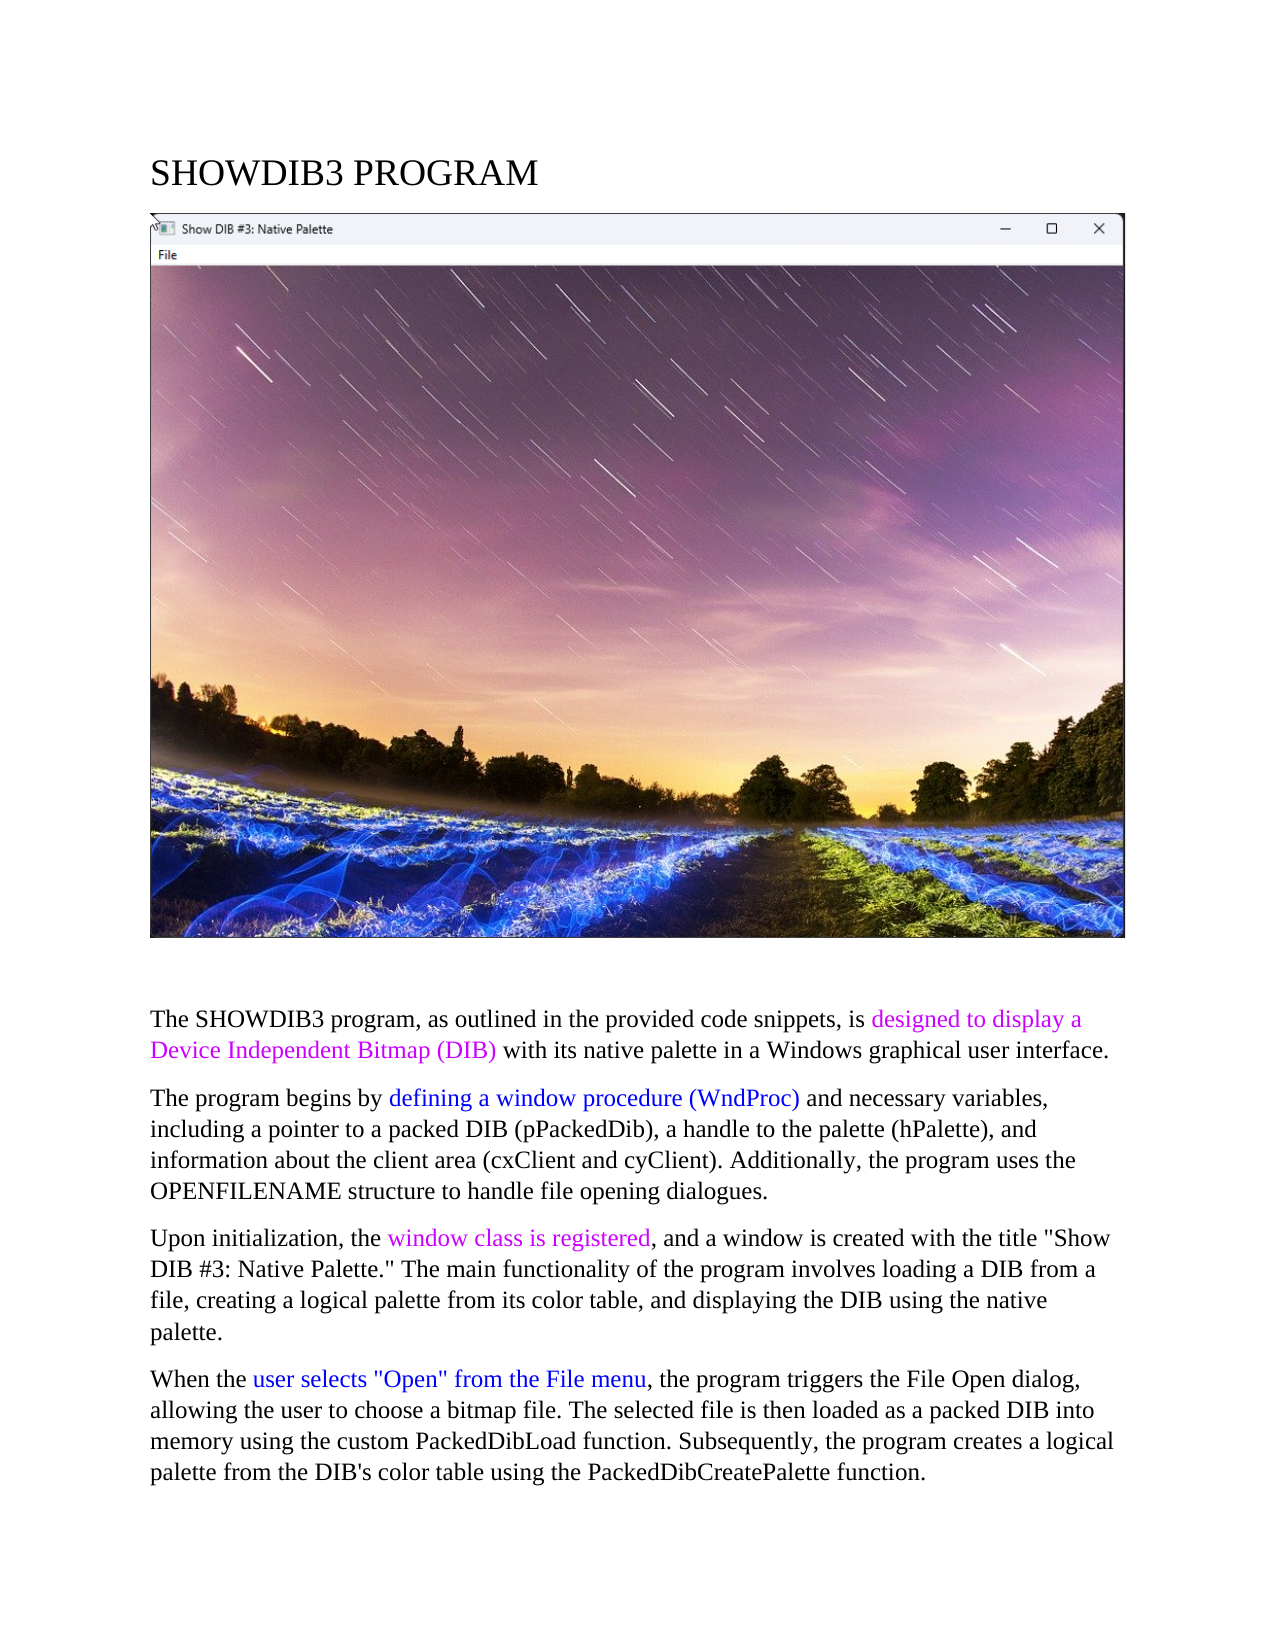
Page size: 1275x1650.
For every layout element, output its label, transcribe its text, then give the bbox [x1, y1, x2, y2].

text SHOWDIB3 PROGRAM [150, 150, 1125, 193]
text The program begins by defining a window procedure (WndProc) and necessary variables, including a pointer to a packed DIB (pPackedDib), a handle to the palette (hPalette), and information about the client area (cxClient and cyClient). Additionally, the program uses the OPENFILENAME structure to handle file opening dialogues. [150, 1083, 1125, 1204]
text The SHOWDIB3 program, as outlined in the provided code snippets, is designed to display a Device Independent Bitmap (DIB) with its native palette in a Windows graphical user interface. [150, 1004, 1125, 1064]
text When the user selects "Open" from the File menu, the program triggers the File Open dialog, allowing the user to choose a bitmap file. The selected file is then loaded as a packed DIB into memory using the custom PackedDibLoad function. Subsequently, the program creates a logical palette from the DIB's color table using the PackedDibCreatePalette function. [150, 1364, 1125, 1486]
picture [150, 213, 1125, 938]
text Upon initialization, the window class is registered, and a window is created with the title "Show DIB #3: Native Palette." The main functionality of the program involves loading a DIB from a file, creating a logical palette from its color table, and displaying the DIB using the native palette. [150, 1223, 1125, 1345]
